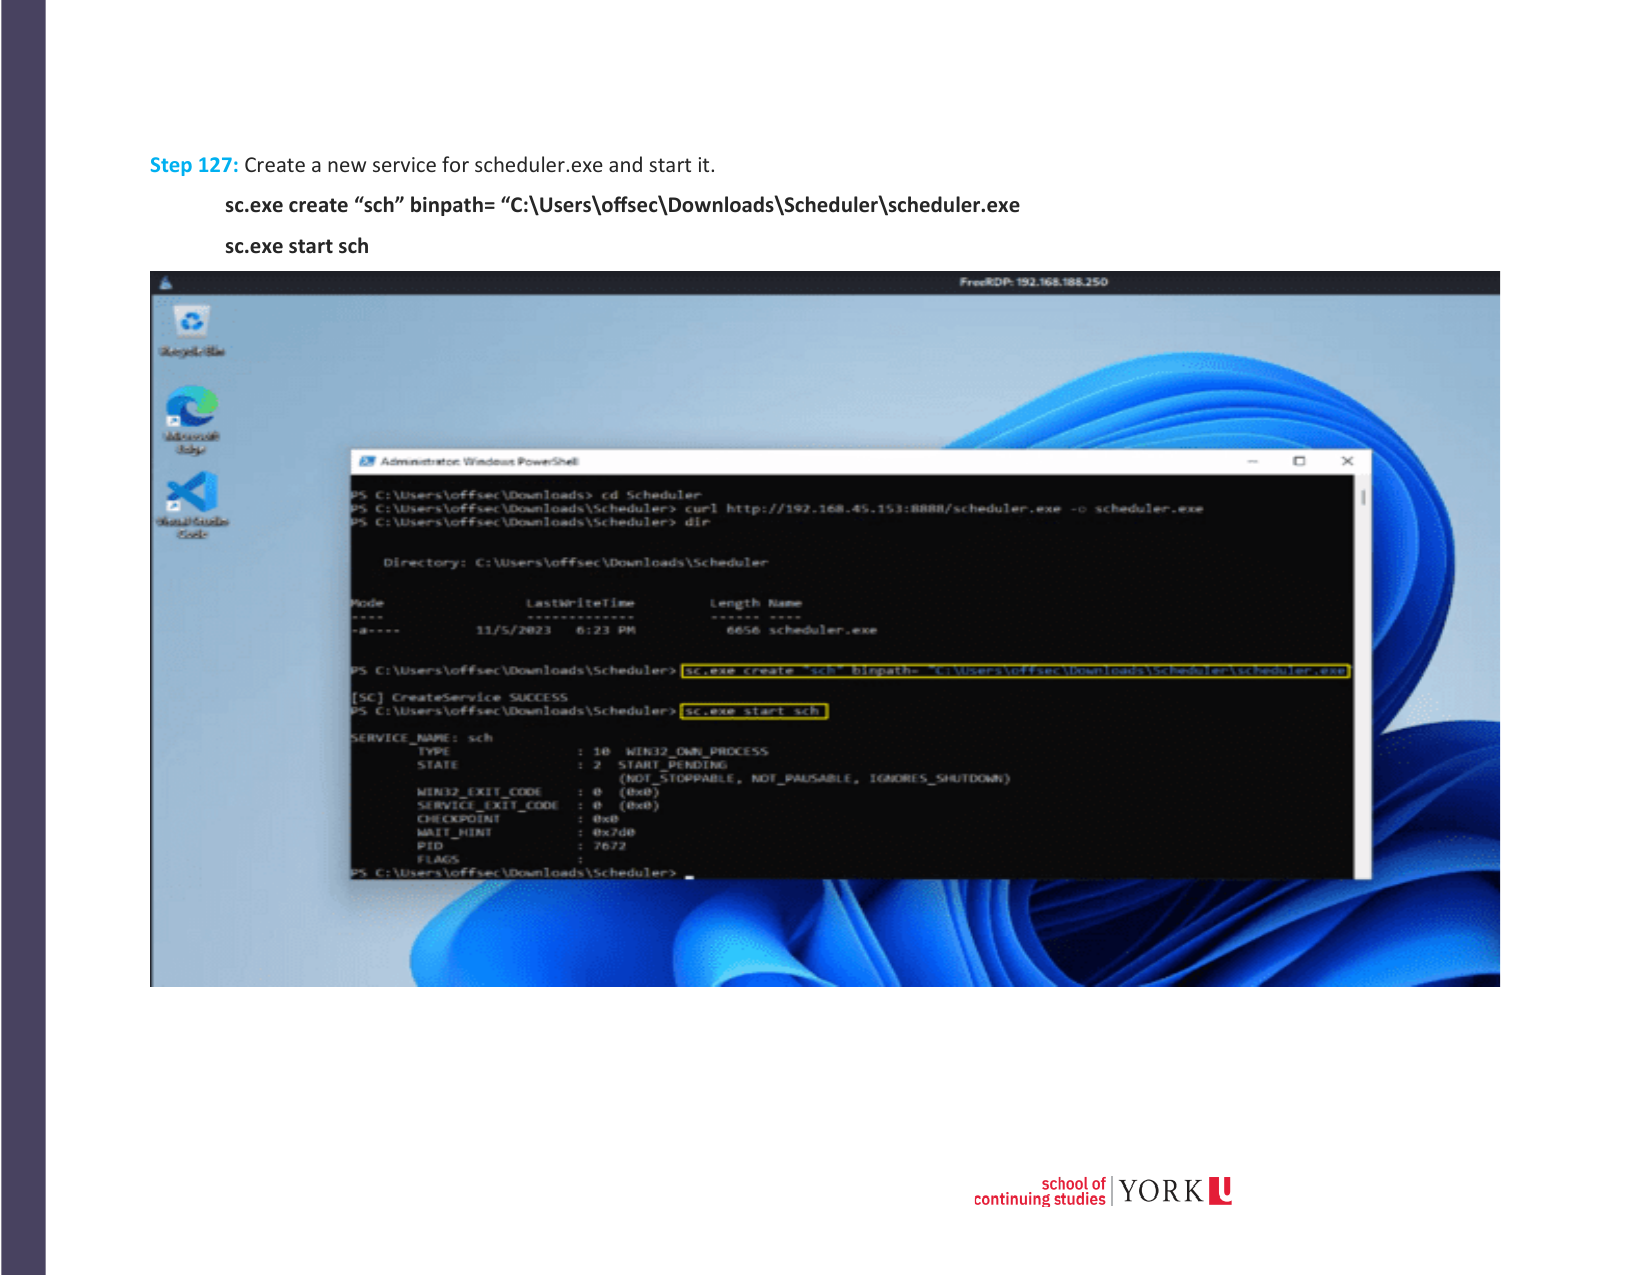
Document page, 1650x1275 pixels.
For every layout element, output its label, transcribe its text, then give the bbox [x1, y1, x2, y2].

text sc.exe start sch [150, 231, 1500, 259]
text sc.exe create “sch” binpath= “C:\Users\offsec\Downloads\Scheduler\scheduler.exe [150, 191, 1500, 218]
text Step 127: Create a new service for scheduler.exe and start it. [150, 150, 1500, 178]
picture [150, 271, 1500, 987]
